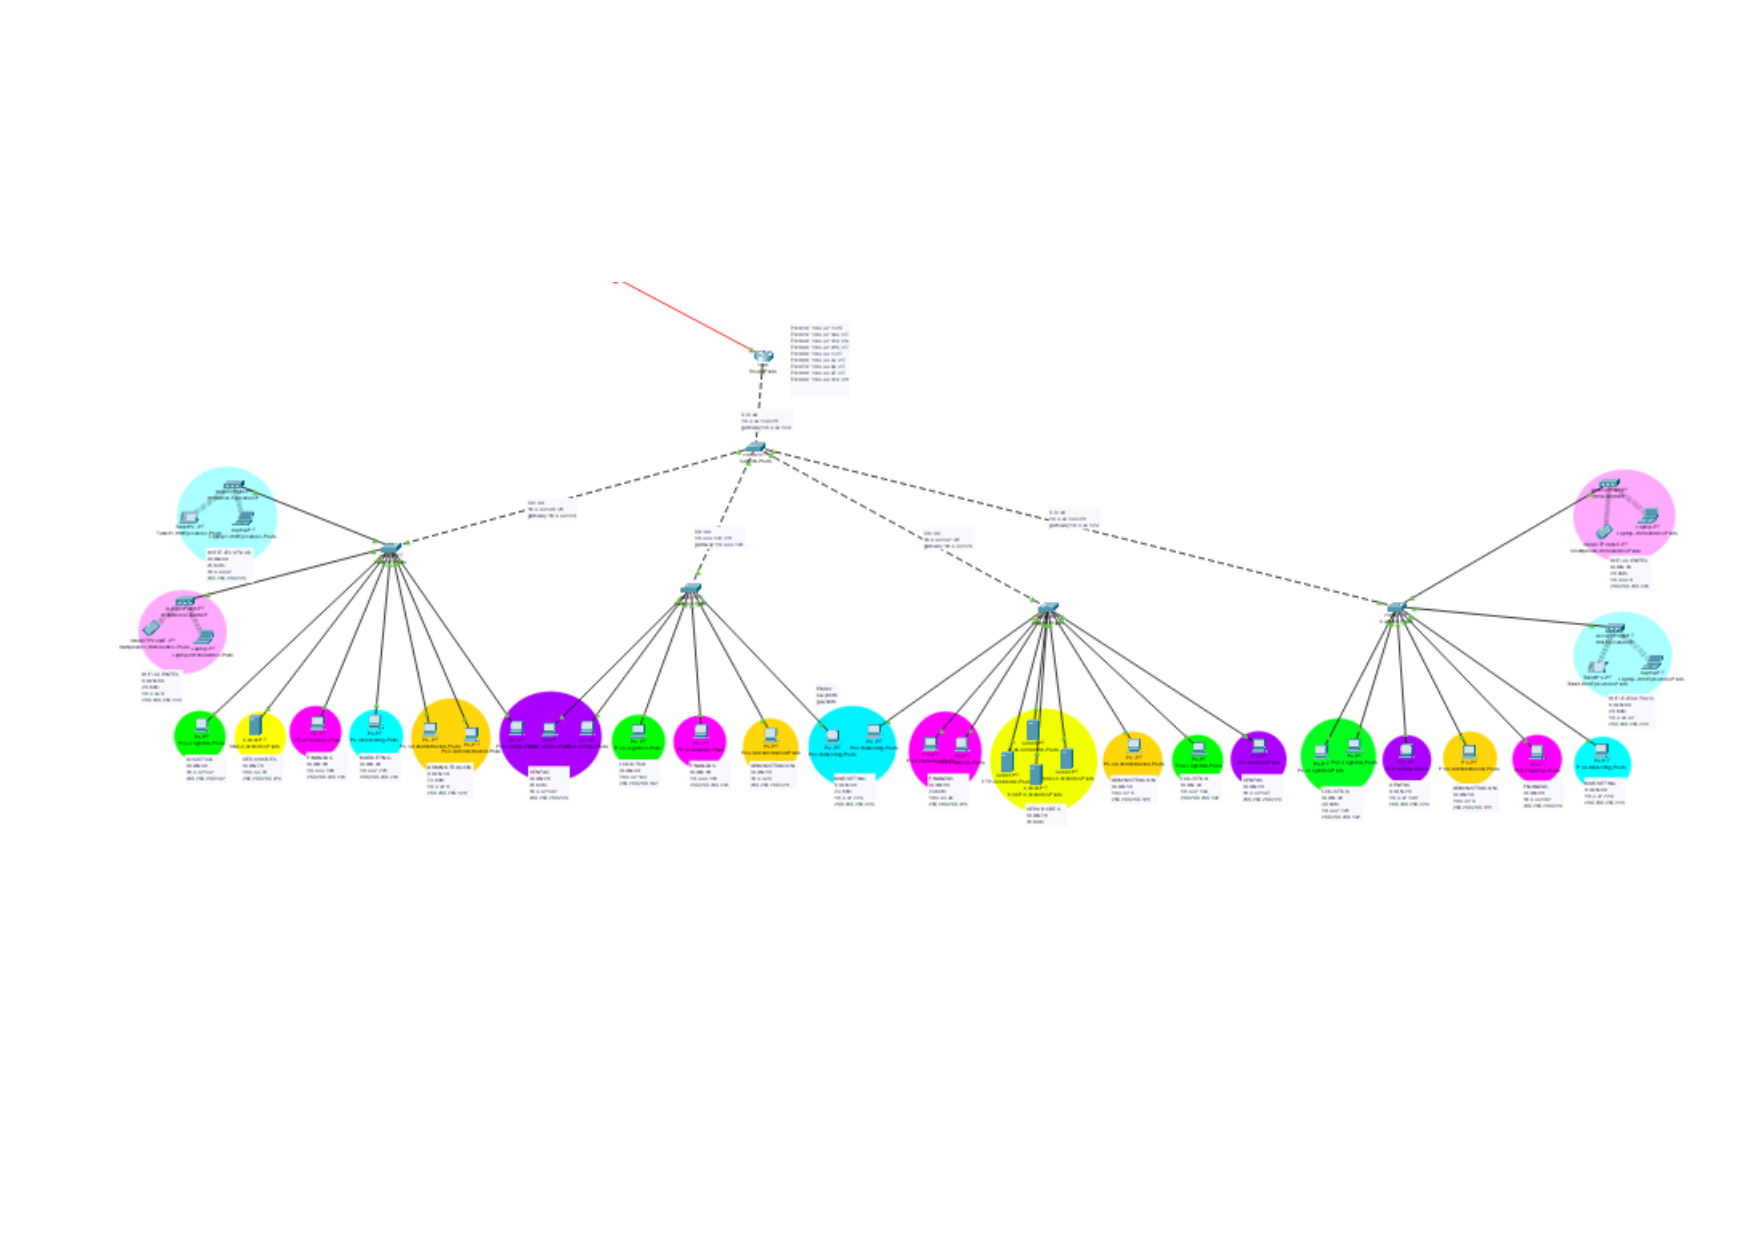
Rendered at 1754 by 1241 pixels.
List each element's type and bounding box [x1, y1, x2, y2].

picture [118, 282, 1686, 827]
